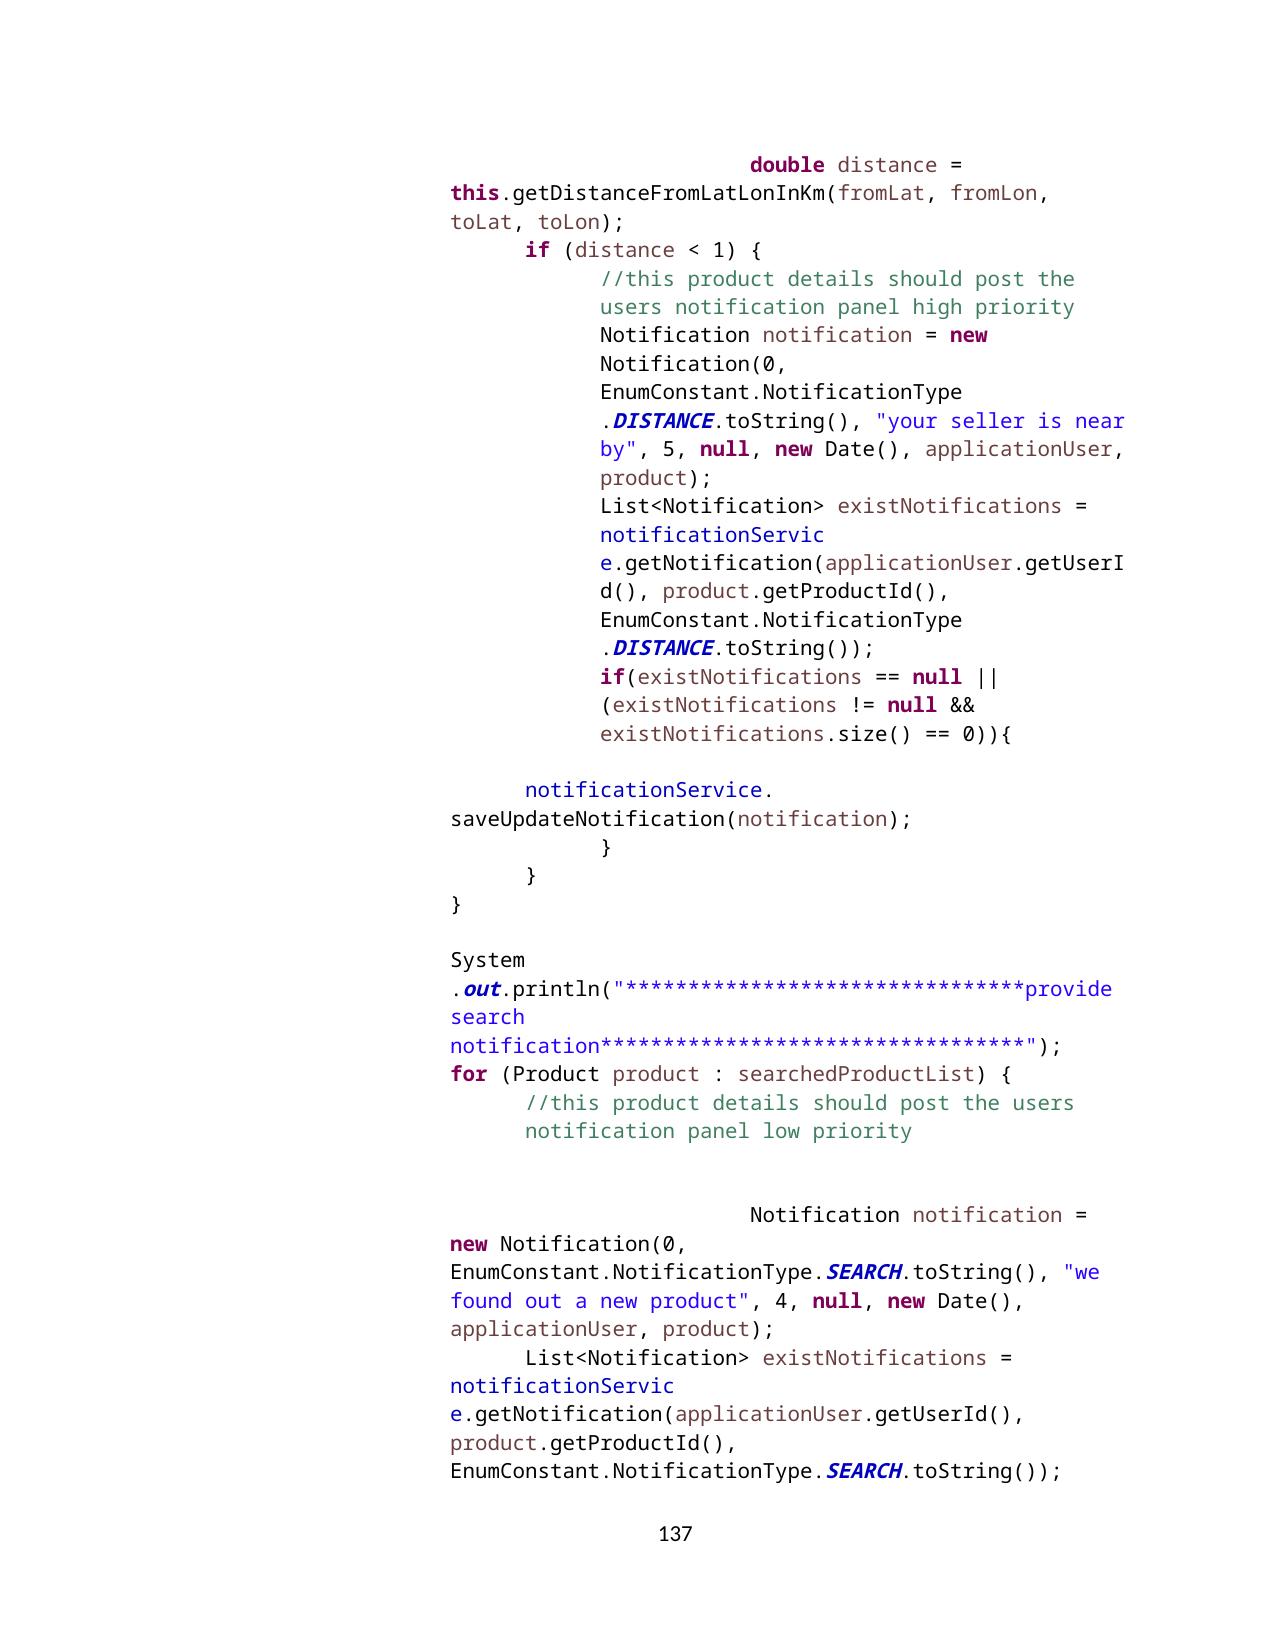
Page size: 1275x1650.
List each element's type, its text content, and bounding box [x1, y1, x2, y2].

text List<Notification> existNotifications = notificationService.getNotification(applicationUser.getUserId(), product.getProductId(), EnumConstant.NotificationType.DISTANCE.toString()); [600, 491, 1125, 662]
text } [225, 832, 1125, 861]
text List<Notification> existNotifications = notificationService.getNotification(applicationUser.getUserId(), product.getProductId(), EnumConstant.NotificationType.SEARCH.toString()); [450, 1343, 1125, 1485]
text //this product details should post the users notification panel high priority [600, 264, 1125, 321]
text //this product details should post the users notification panel low priority [525, 1088, 1125, 1144]
text if(existNotifications == null || (existNotifications != null && existNotifications.size() == 0)){ [600, 662, 1125, 747]
text double distance = this.getDistanceFromLatLonInKm(fromLat, fromLon, toLat, toLon); [450, 150, 1125, 235]
text if (distance < 1) { [225, 235, 1125, 264]
text notificationService. [225, 747, 1125, 804]
text } [225, 889, 1125, 917]
text System.out.println("********************************provide search notification**********************************"); [450, 945, 1125, 1059]
text Notification notification = new Notification(0, EnumConstant.NotificationType.SEARCH.toString(), "we found out a new product", 4, null, new Date(), applicationUser, product); [450, 1201, 1125, 1343]
text saveUpdateNotification(notification); [375, 804, 1125, 832]
text Notification notification = new Notification(0, EnumConstant.NotificationType.DISTANCE.toString(), "your seller is near by", 5, null, new Date(), applicationUser, product); [600, 321, 1125, 491]
text for (Product product : searchedProductList) { [225, 1059, 1125, 1088]
text } [225, 861, 1125, 889]
